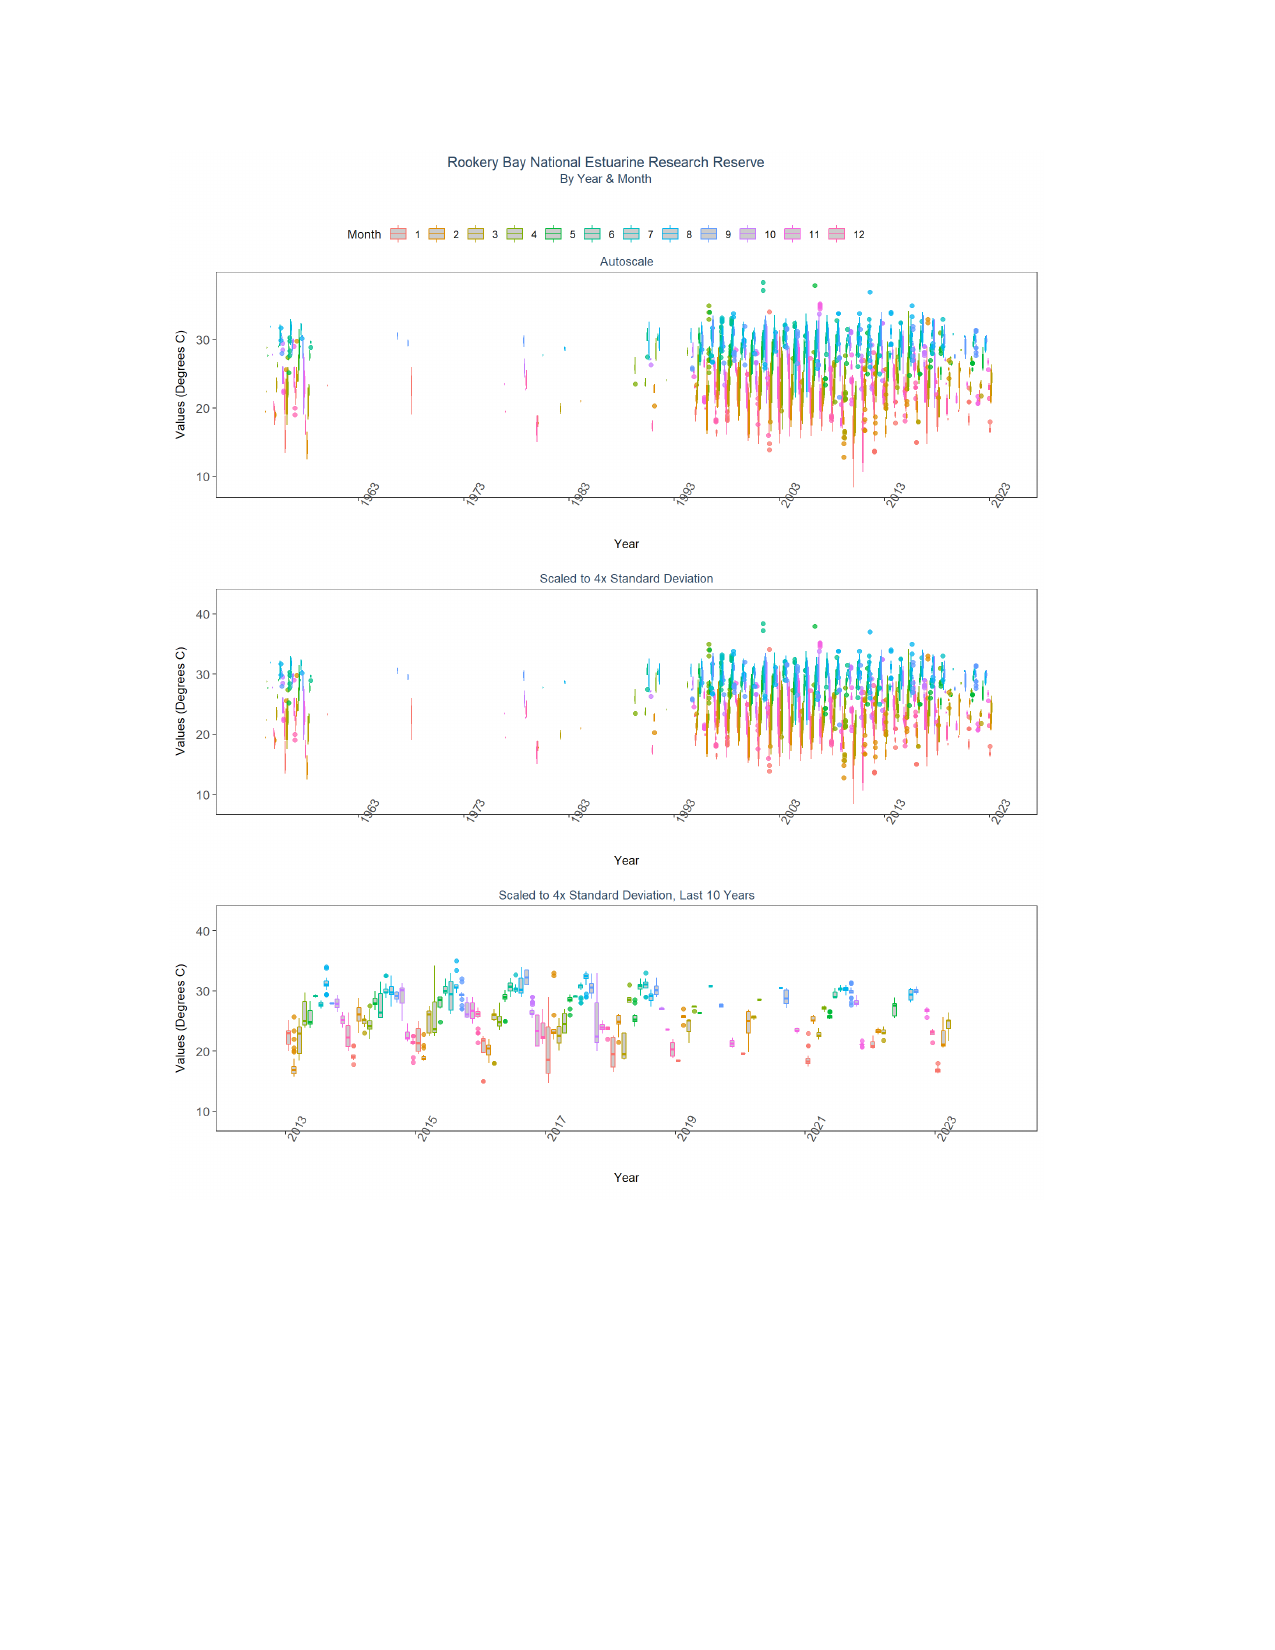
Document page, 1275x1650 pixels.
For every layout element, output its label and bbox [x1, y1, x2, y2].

picture [168, 150, 1044, 1200]
